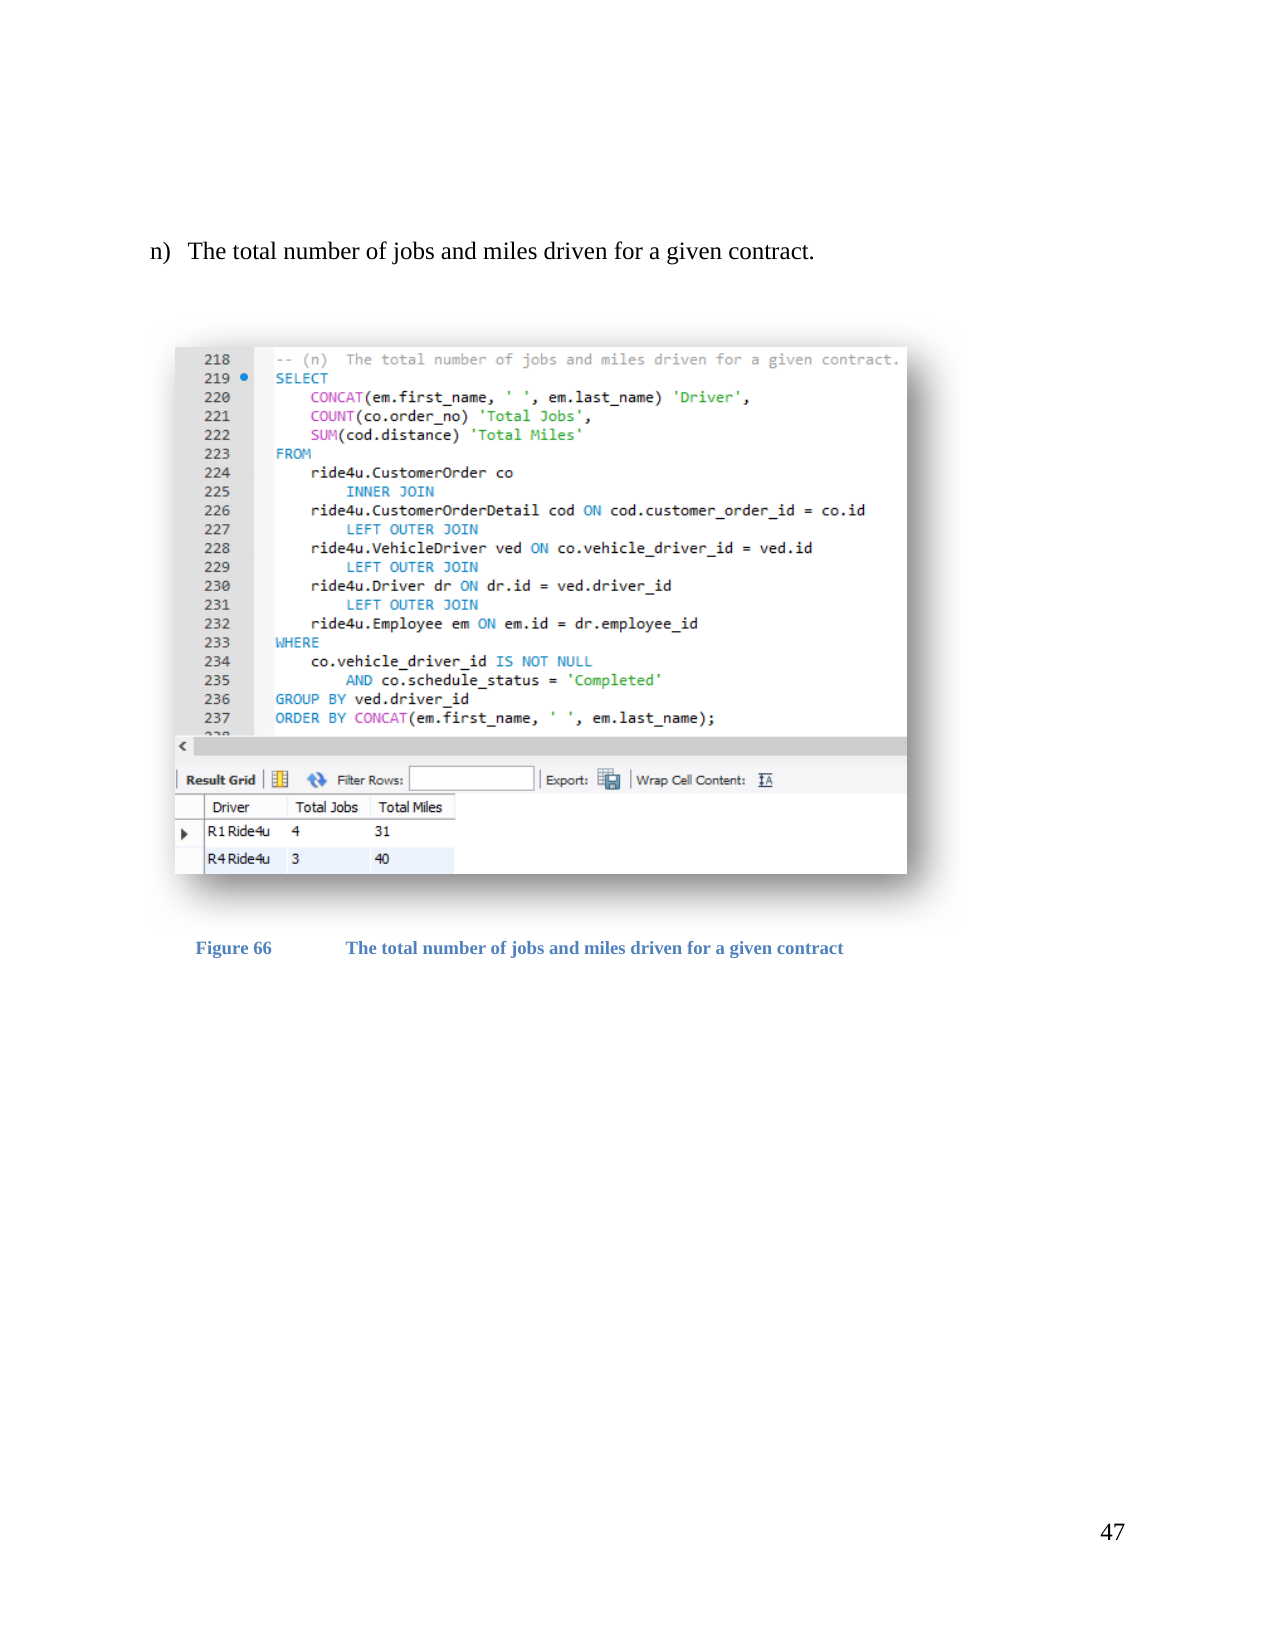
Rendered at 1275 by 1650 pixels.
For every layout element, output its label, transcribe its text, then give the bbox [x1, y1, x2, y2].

list The total number of jobs and miles driven for a given contract. [150, 236, 1125, 265]
picture [175, 347, 907, 874]
